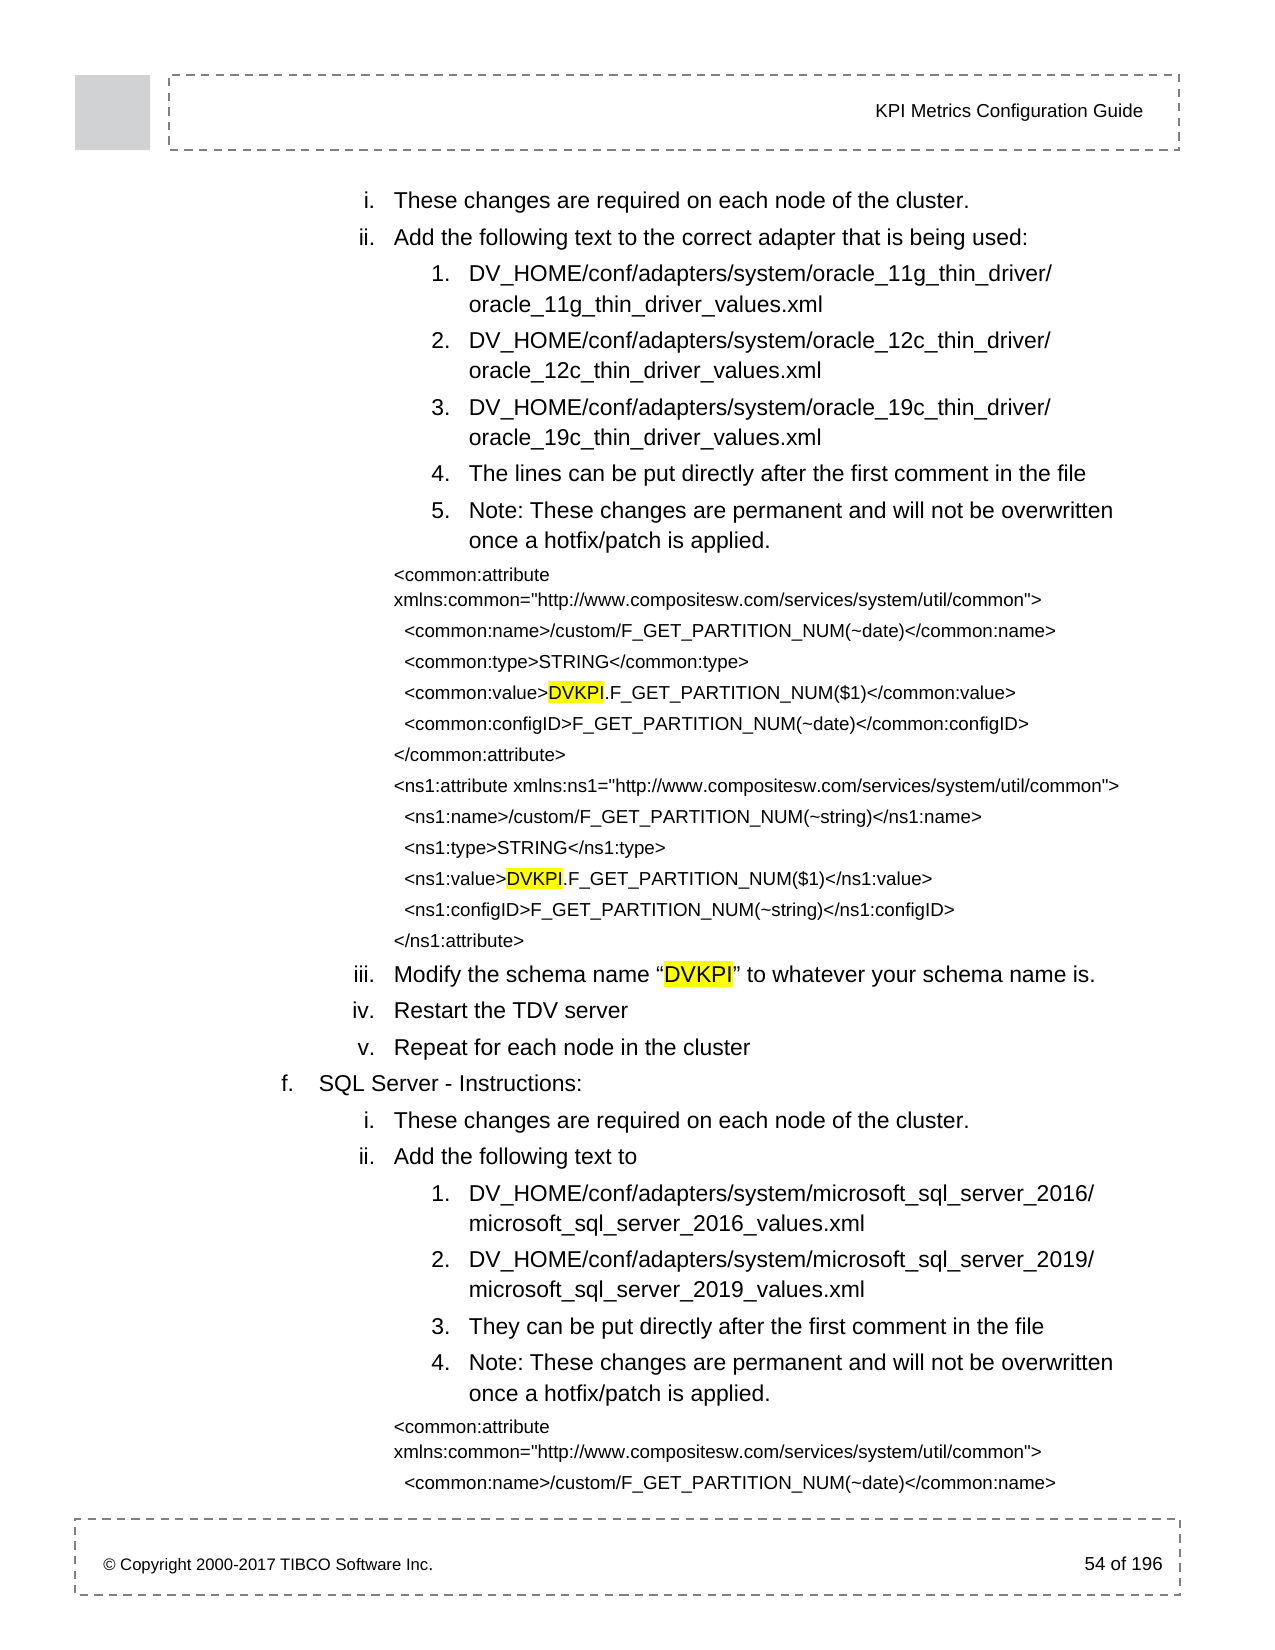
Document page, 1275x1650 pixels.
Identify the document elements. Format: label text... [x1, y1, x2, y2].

list Modify the schema name “DVKPI” to whatever your schema name is. [375, 961, 664, 987]
list Repeat for each node in the cluster [375, 1034, 1161, 1060]
text </common:attribute> [394, 743, 1161, 765]
text <common:name>/custom/F_GET_PARTITION_NUM(~date)</common:name> [394, 1472, 1161, 1493]
list The lines can be put directly after the first comment in the file [431, 460, 1161, 487]
list They can be put directly after the first comment in the file [431, 1313, 1161, 1339]
list Add the following text to the correct adapter that is being used: [375, 224, 1161, 250]
text <common:name>/custom/F_GET_PARTITION_NUM(~date)</common:name> [394, 619, 1161, 641]
text <ns1:configID>F_GET_PARTITION_NUM(~string)</ns1:configID> [394, 899, 1161, 920]
text <common:attribute xmlns:common="http://www.compositesw.com/services/system/util/common"> [394, 1416, 1161, 1462]
list DV_HOME/conf/adapters/system/oracle_12c_thin_driver/ oracle_12c_thin_driver_values.xml [431, 327, 1161, 384]
list These changes are required on each node of the cluster. [375, 1107, 1161, 1133]
text <common:value>DVKPI.F_GET_PARTITION_NUM($1)</common:value> [604, 681, 1161, 703]
text <ns1:name>/custom/F_GET_PARTITION_NUM(~string)</ns1:name> [394, 806, 1161, 827]
text <common:configID>F_GET_PARTITION_NUM(~date)</common:configID> [394, 712, 1161, 734]
text <ns1:value>DVKPI.F_GET_PARTITION_NUM($1)</ns1:value> [563, 868, 1161, 889]
list Note: These changes are permanent and will not be overwritten once a hotfix/patch is applied. [431, 1349, 1161, 1406]
list Note: These changes are permanent and will not be overwritten once a hotfix/patch is applied. [431, 497, 1161, 553]
text <ns1:type>STRING</ns1:type> [394, 837, 1161, 858]
list DV_HOME/conf/adapters/system/oracle_11g_thin_driver/ oracle_11g_thin_driver_values.xml [431, 260, 1161, 317]
list SQL Server - Instructions: [281, 1070, 1161, 1097]
text <common:attribute xmlns:common="http://www.compositesw.com/services/system/util/common"> [394, 563, 1161, 610]
text </ns1:attribute> [394, 930, 1161, 951]
list These changes are required on each node of the cluster. [375, 187, 1161, 214]
list Add the following text to [375, 1143, 1161, 1169]
text <ns1:attribute xmlns:ns1="http://www.compositesw.com/services/system/util/common"> [394, 774, 1161, 796]
text <common:type>STRING</common:type> [394, 650, 1161, 672]
list DV_HOME/conf/adapters/system/oracle_19c_thin_driver/ oracle_19c_thin_driver_values.xml [431, 394, 1161, 450]
list Modify the schema name “DVKPI” to whatever your schema name is. [733, 961, 1161, 987]
list DV_HOME/conf/adapters/system/microsoft_sql_server_2019/ microsoft_sql_server_2019_values.xml [431, 1246, 1161, 1303]
list DV_HOME/conf/adapters/system/microsoft_sql_server_2016/ microsoft_sql_server_2016_values.xml [431, 1179, 1161, 1236]
list Restart the TDV server [375, 997, 1161, 1024]
